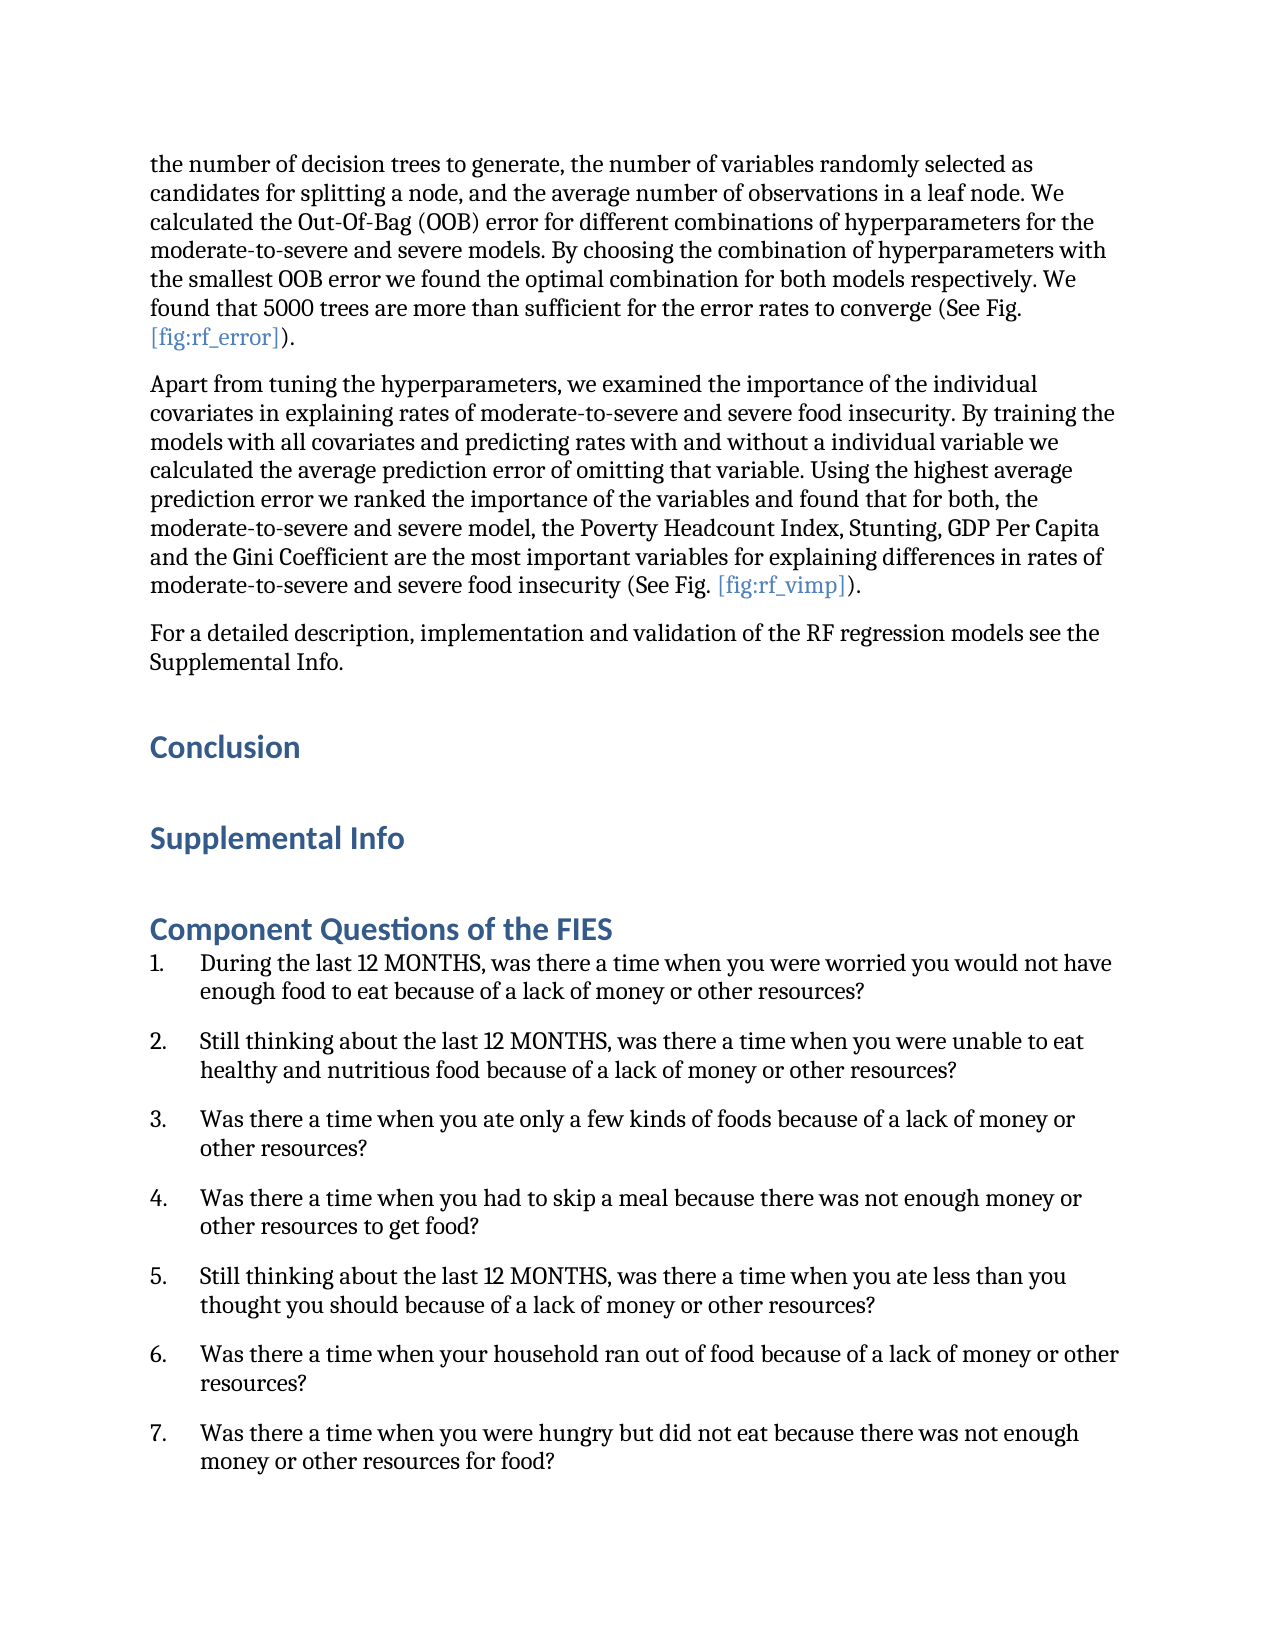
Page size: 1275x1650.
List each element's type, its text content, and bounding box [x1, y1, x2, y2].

list Still thinking about the last 12 MONTHS, was there a time when you were unable to eat healthy and nutritious food because of a lack of money or other resources? [150, 1027, 1125, 1084]
list Was there a time when your household ran out of food because of a lack of money or other resources? [150, 1340, 1125, 1398]
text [150, 150, 1125, 351]
list Still thinking about the last 12 MONTHS, was there a time when you ate less than you thought you should because of a lack of money or other resources? [150, 1262, 1125, 1319]
list Was there a time when you had to skip a meal because there was not enough money or other resources to get food? [150, 1183, 1125, 1241]
subtitle Conclusion [150, 726, 1125, 767]
text Apart from tuning the hyperparameters, we examined the importance of the individual covariates in explaining rates of moderate-to-severe and severe food insecurity. By training the models with all covariates and predicting rates with and without a individual variable we calculated the average prediction error of omitting that variable. Using the highest average prediction error we ranked the importance of the variables and found that for both, the moderate-to-severe and severe model, the Poverty Headcount Index, Stunting, GDP Per Capita and the Gini Coefficient are the most important variables for explaining differences in rates of moderate-to-severe and severe food insecurity (See Fig. [fig:rf_vimp]). [150, 370, 1125, 600]
list Was there a time when you were hungry but did not eat because there was not enough money or other resources for food? [150, 1418, 1125, 1476]
list During the last 12 MONTHS, was there a time when you were worried you would not have enough food to eat because of a lack of money or other resources? [150, 948, 1125, 1006]
subtitle Component Questions of the FIES [150, 908, 1125, 948]
subtitle Supplemental Info [150, 817, 1125, 858]
text For a detailed description, implementation and validation of the RF regression models see the Supplemental Info. [150, 619, 1125, 676]
list Was there a time when you ate only a few kinds of foods because of a lack of money or other resources? [150, 1105, 1125, 1163]
